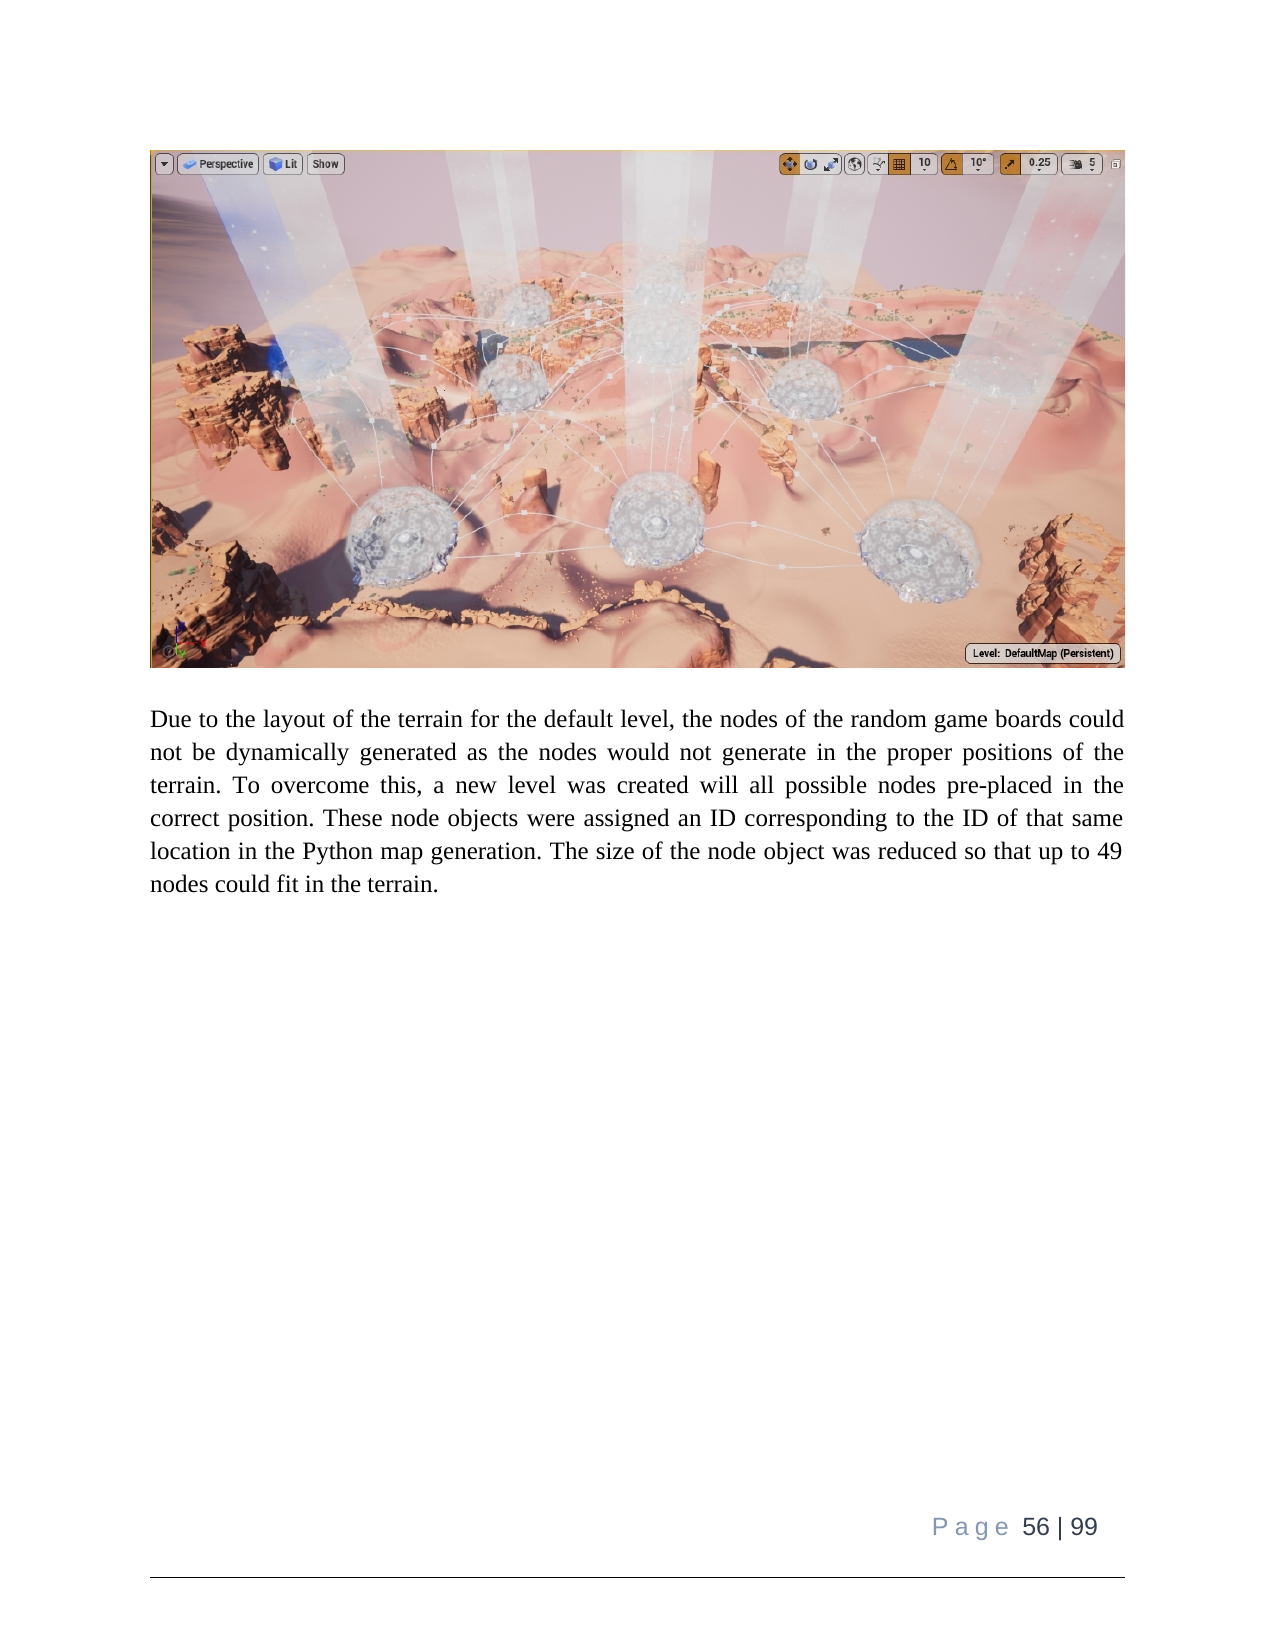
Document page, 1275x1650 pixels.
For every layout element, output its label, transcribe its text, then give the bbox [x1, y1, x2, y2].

text Due to the layout of the terrain for the default level, the nodes of the random game boards could not be dynamically generated as the nodes would not generate in the proper positions of the terrain. To overcome this, a new level was created will all possible nodes pre-placed in the correct position. These node objects were assigned an ID corresponding to the ID of that same location in the Python map generation. The size of the node object was reduced so that up to 49 nodes could fit in the terrain. [150, 704, 1125, 898]
picture [150, 150, 1125, 668]
